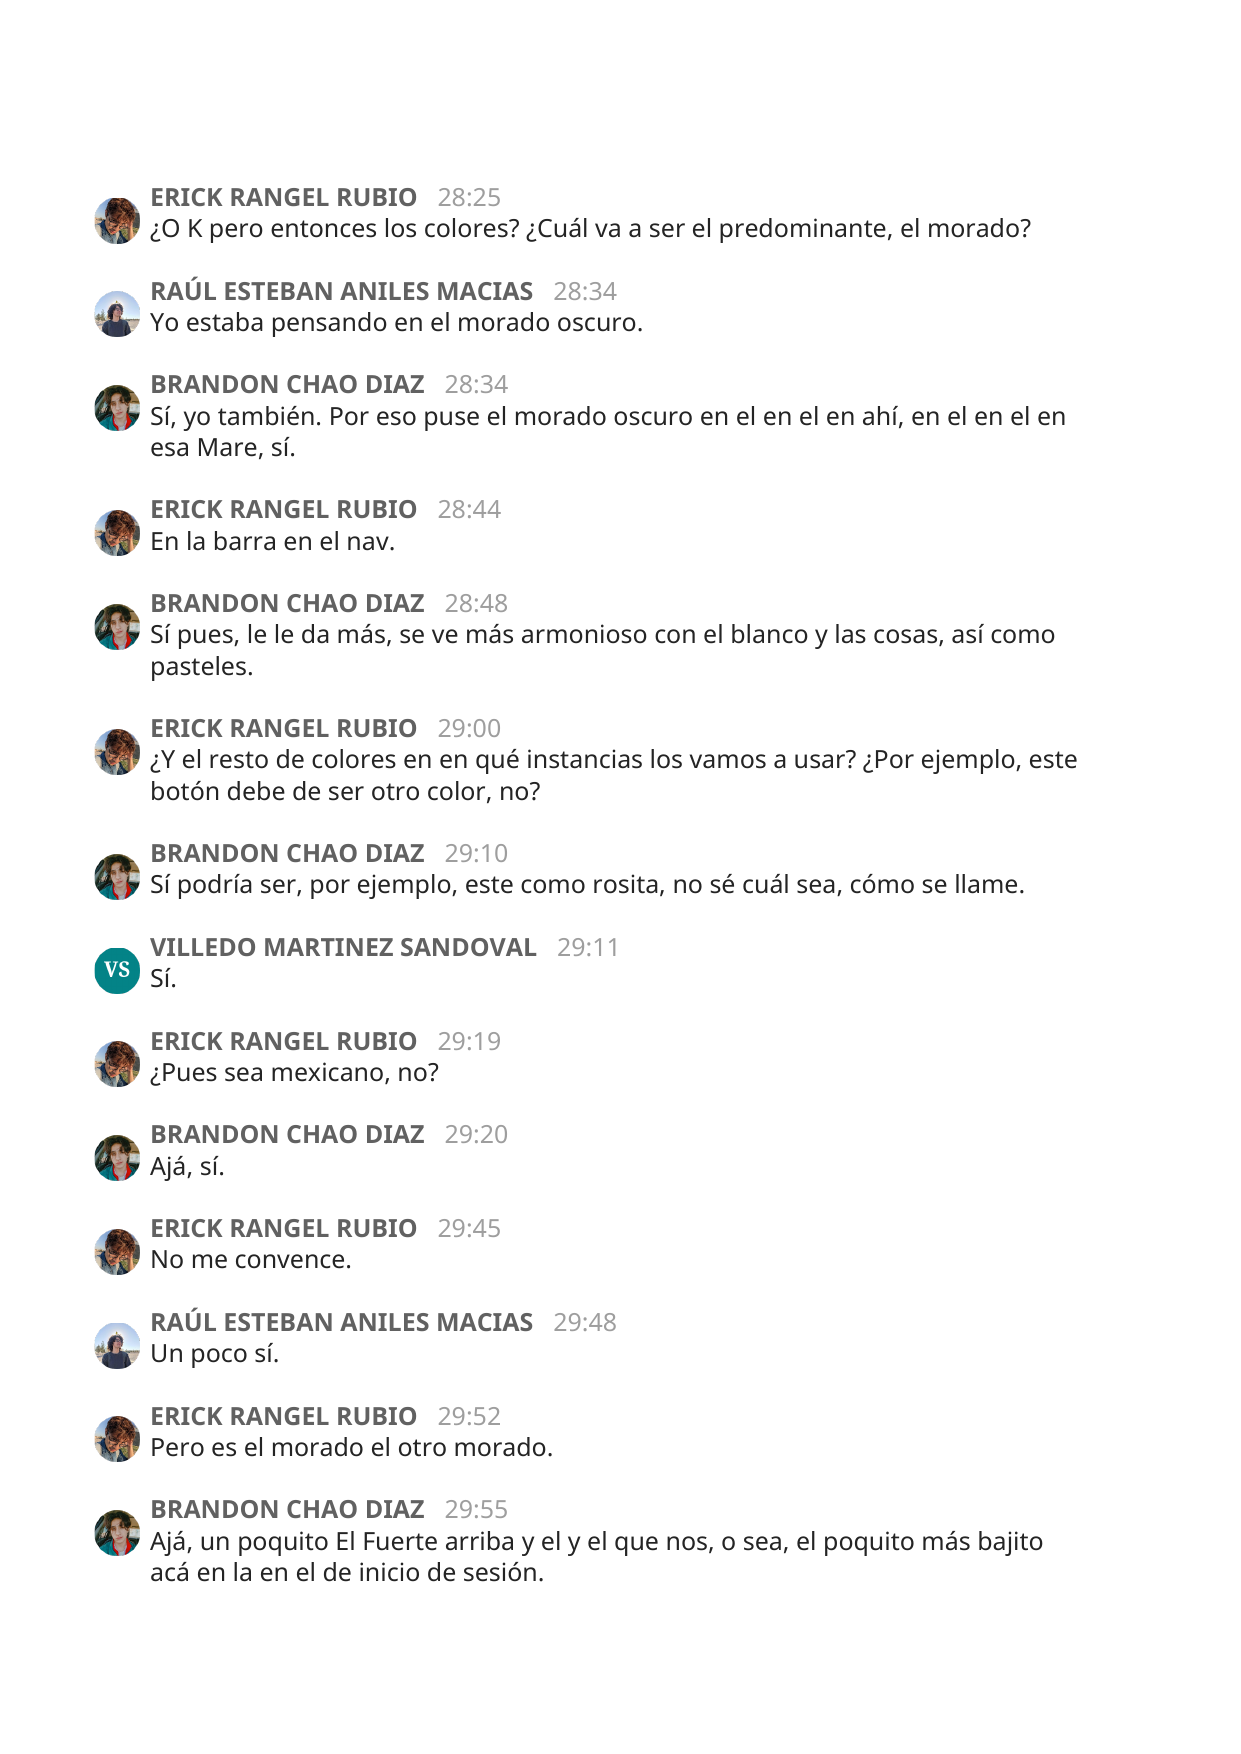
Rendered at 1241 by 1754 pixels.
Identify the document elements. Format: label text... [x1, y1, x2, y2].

text BRANDON CHAO DIAZ 28:34 Sí, yo también. Por eso puse el morado oscuro en el en el en ahí, en el en el en esa Mare, sí. [150, 337, 1090, 462]
text RAÚL ESTEBAN ANILES MACIAS 29:48 Un poco sí. [150, 1275, 1090, 1369]
text ERICK RANGEL RUBIO 29:45 No me convence. [150, 1181, 1090, 1275]
picture [94, 1323, 140, 1369]
text RAÚL ESTEBAN ANILES MACIAS 28:34 Yo estaba pensando en el morado oscuro. [150, 244, 1090, 337]
picture [94, 948, 140, 994]
picture [94, 385, 140, 431]
text ERICK RANGEL RUBIO 28:44 En la barra en el nav. [150, 462, 1090, 556]
picture [94, 1229, 140, 1275]
text BRANDON CHAO DIAZ 29:55 Ajá, un poquito El Fuerte arriba y el y el que nos, o sea, el poquito más bajito acá en la en el de inicio de sesión. [150, 1462, 1090, 1587]
picture [94, 1510, 140, 1556]
picture [94, 198, 140, 244]
picture [94, 291, 140, 337]
picture [94, 510, 140, 556]
picture [94, 1416, 140, 1462]
text ERICK RANGEL RUBIO 28:25 ¿O K pero entonces los colores? ¿Cuál va a ser el predominante, el morado? [150, 150, 1090, 244]
text BRANDON CHAO DIAZ 29:10 Sí podría ser, por ejemplo, este como rosita, no sé cuál sea, cómo se llame. [150, 806, 1090, 900]
picture [94, 1041, 140, 1087]
text ERICK RANGEL RUBIO 29:52 Pero es el morado el otro morado. [150, 1369, 1090, 1462]
picture [94, 1135, 140, 1181]
text BRANDON CHAO DIAZ 29:20 Ajá, sí. [150, 1087, 1090, 1181]
picture [94, 854, 140, 900]
picture [94, 729, 140, 775]
text BRANDON CHAO DIAZ 28:48 Sí pues, le le da más, se ve más armonioso con el blanco y las cosas, así como pasteles. [150, 556, 1090, 681]
text ERICK RANGEL RUBIO 29:19 ¿Pues sea mexicano, no? [150, 994, 1090, 1087]
picture [94, 604, 140, 650]
text ERICK RANGEL RUBIO 29:00 ¿Y el resto de colores en en qué instancias los vamos a usar? ¿Por ejemplo, este botón debe de ser otro color, no? [150, 681, 1090, 806]
text VILLEDO MARTINEZ SANDOVAL 29:11 Sí. [150, 900, 1090, 994]
